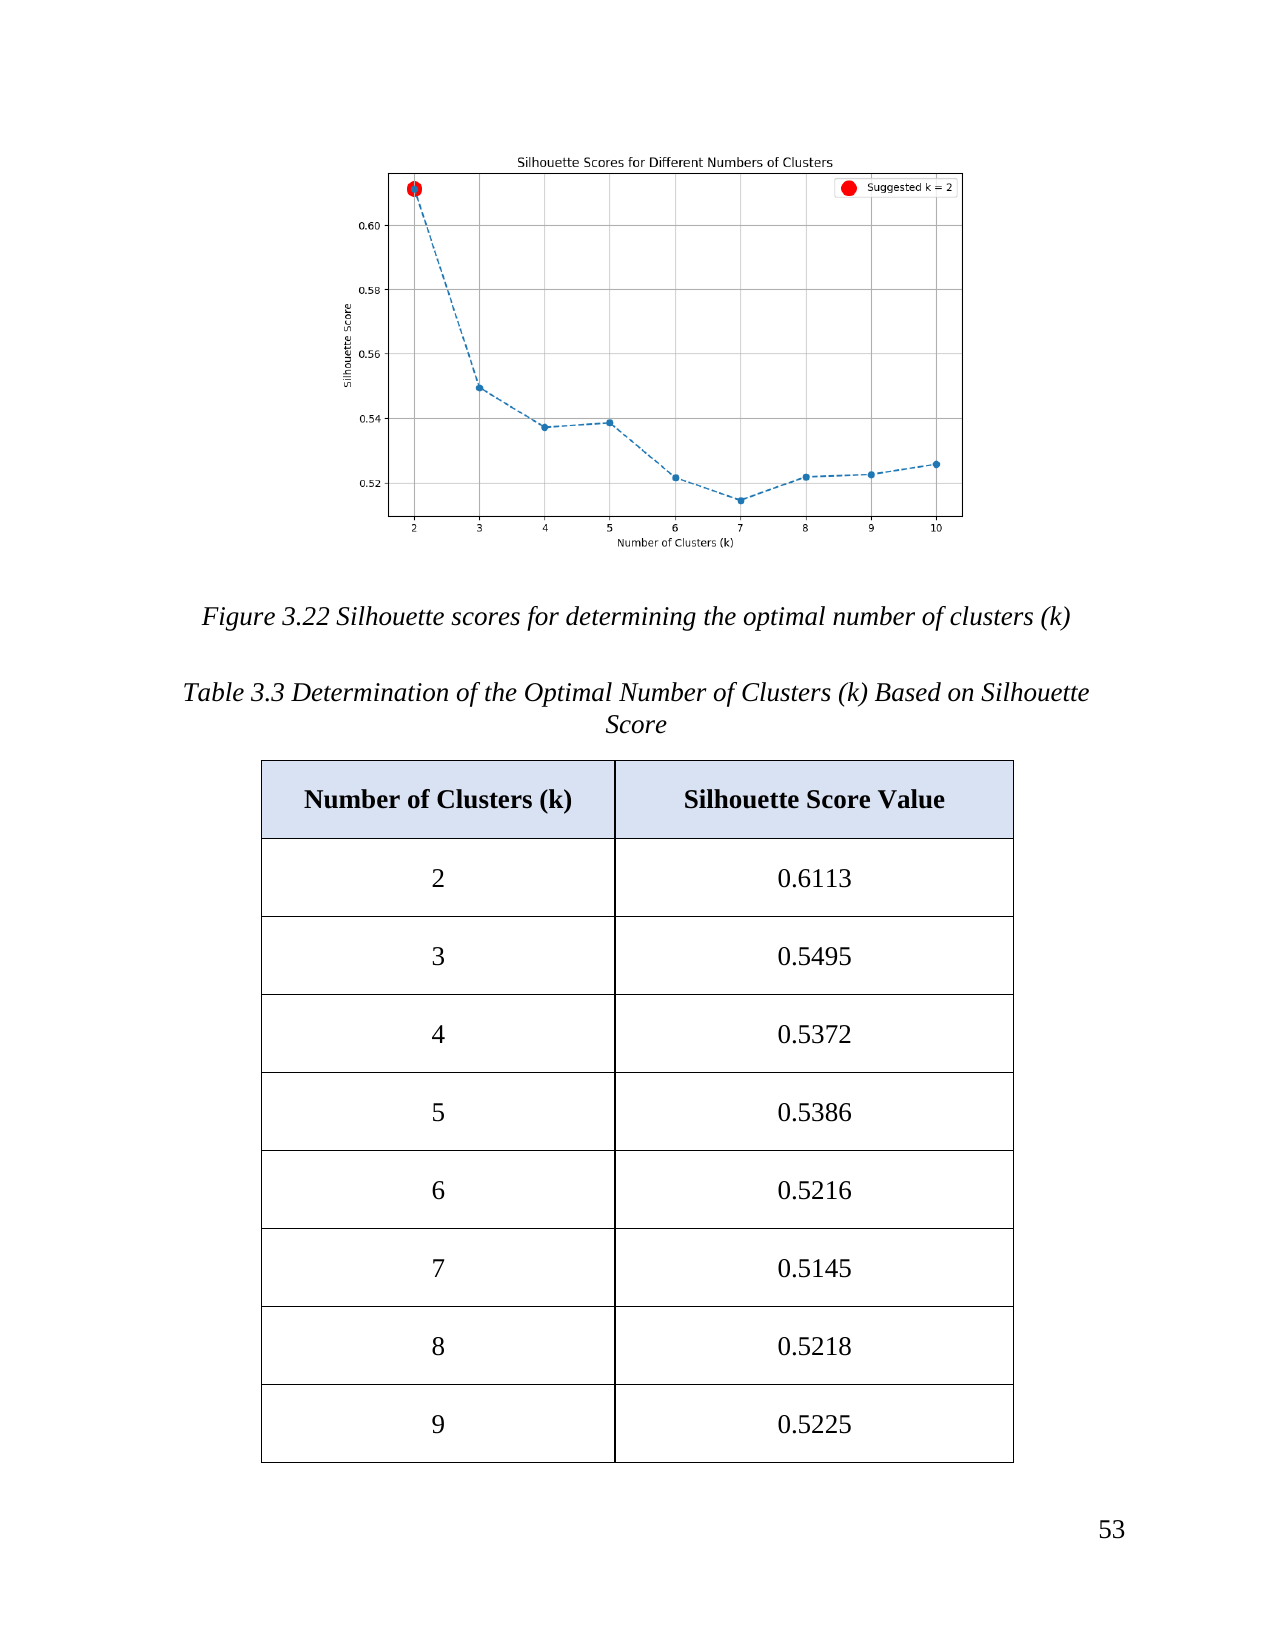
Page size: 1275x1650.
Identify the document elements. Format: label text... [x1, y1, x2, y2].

table_header Number of Clusters (k) [262, 761, 614, 838]
table_cell 0.5372 [616, 995, 1013, 1072]
table_cell 0.5386 [616, 1073, 1013, 1150]
table_cell 7 [262, 1229, 614, 1306]
table_cell 3 [262, 917, 614, 994]
table_cell 5 [262, 1073, 614, 1150]
table_header Silhouette Score Value [616, 761, 1013, 838]
table_cell 0.5218 [616, 1307, 1013, 1384]
table_cell 6 [262, 1151, 614, 1228]
table_cell 9 [262, 1385, 614, 1462]
table_cell 2 [262, 839, 614, 916]
table_cell 8 [262, 1307, 614, 1384]
picture [336, 150, 968, 555]
table_cell 4 [262, 995, 614, 1072]
table_cell 0.5145 [616, 1229, 1013, 1306]
table_cell 0.5225 [616, 1385, 1013, 1462]
table_cell 0.5216 [616, 1151, 1013, 1228]
table_cell 0.6113 [616, 839, 1013, 916]
table_cell 0.5495 [616, 917, 1013, 994]
